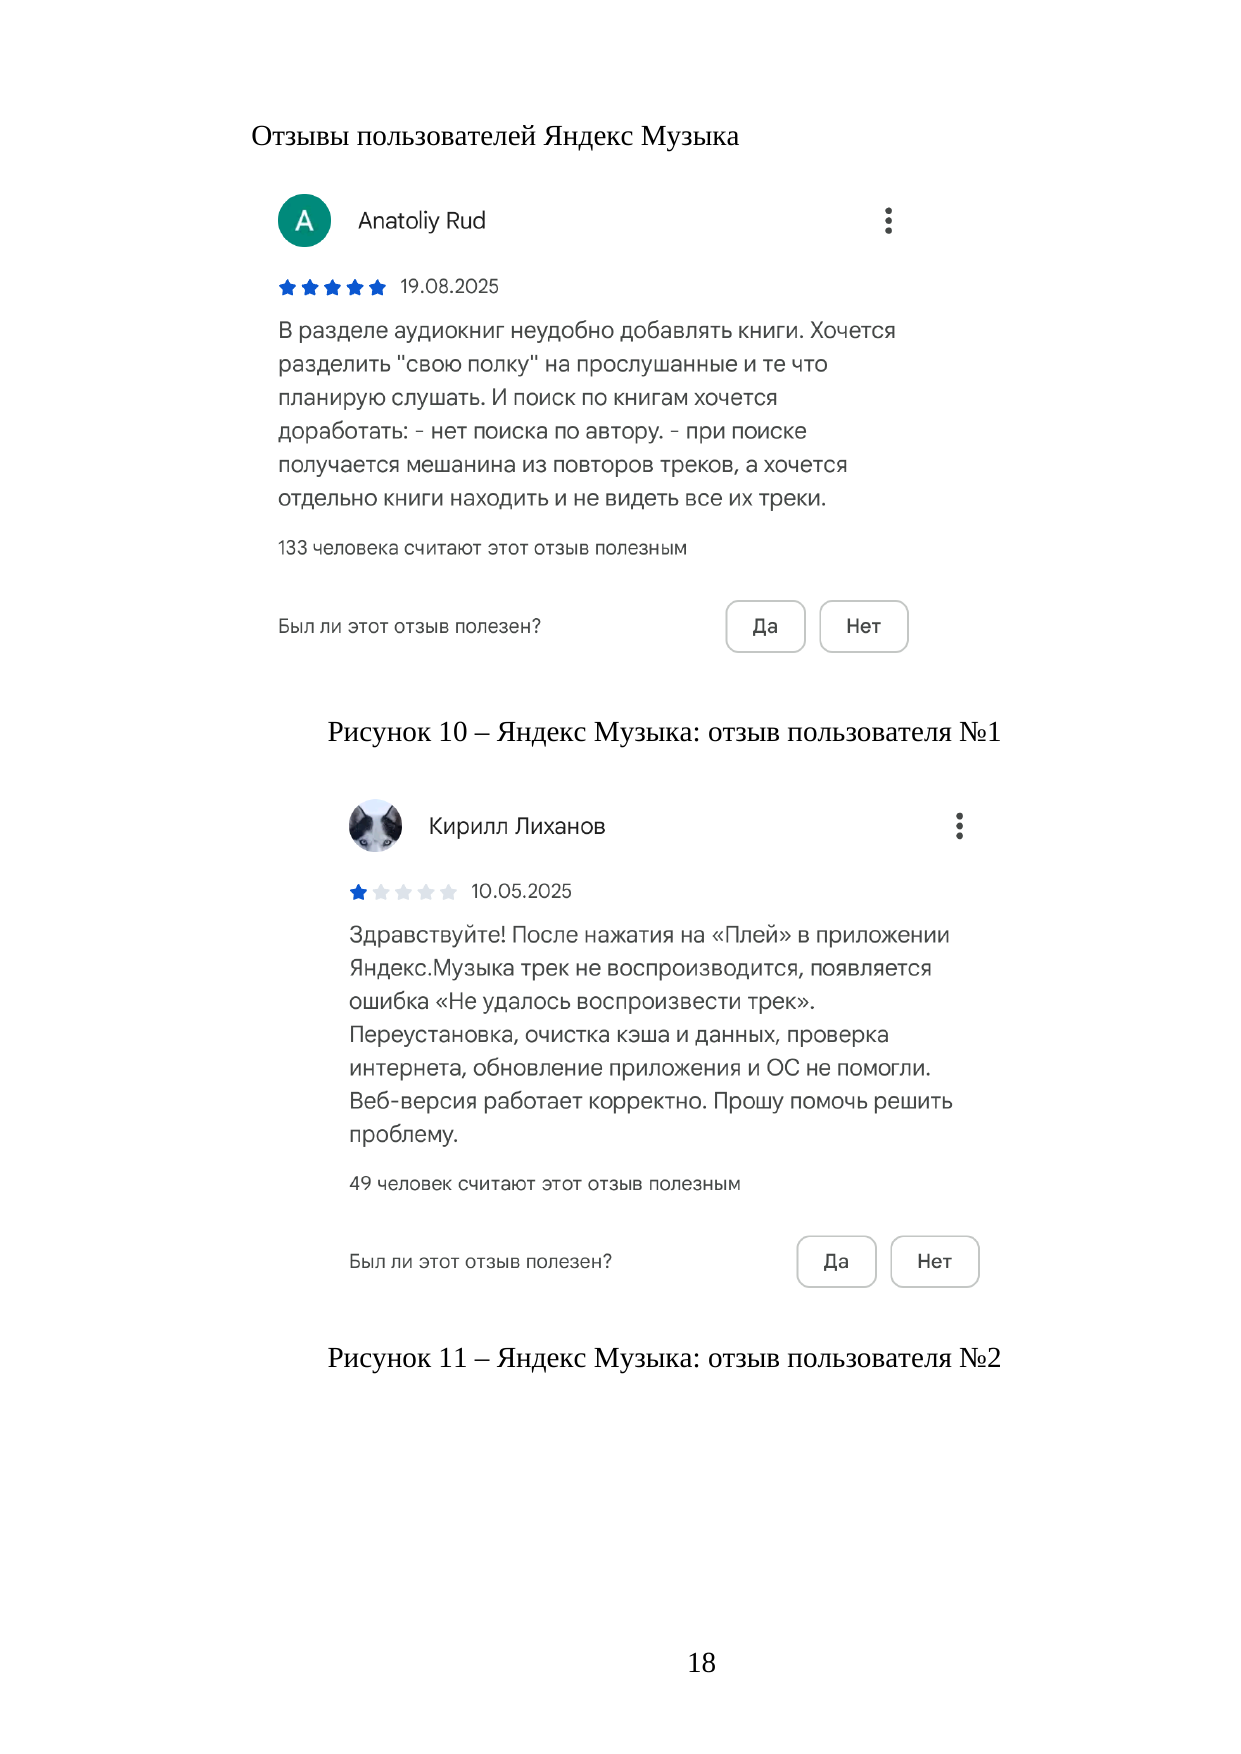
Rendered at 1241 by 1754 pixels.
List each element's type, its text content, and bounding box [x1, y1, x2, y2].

picture [251, 168, 934, 685]
text Отзывы пользователей Яндекс Музыка [177, 118, 1152, 152]
text Рисунок 11 – Яндекс Музыка: отзыв пользователя №2 [177, 1340, 1152, 1373]
text Рисунок 10 – Яндекс Музыка: отзыв пользователя №1 [177, 714, 1152, 747]
picture [322, 789, 1006, 1298]
